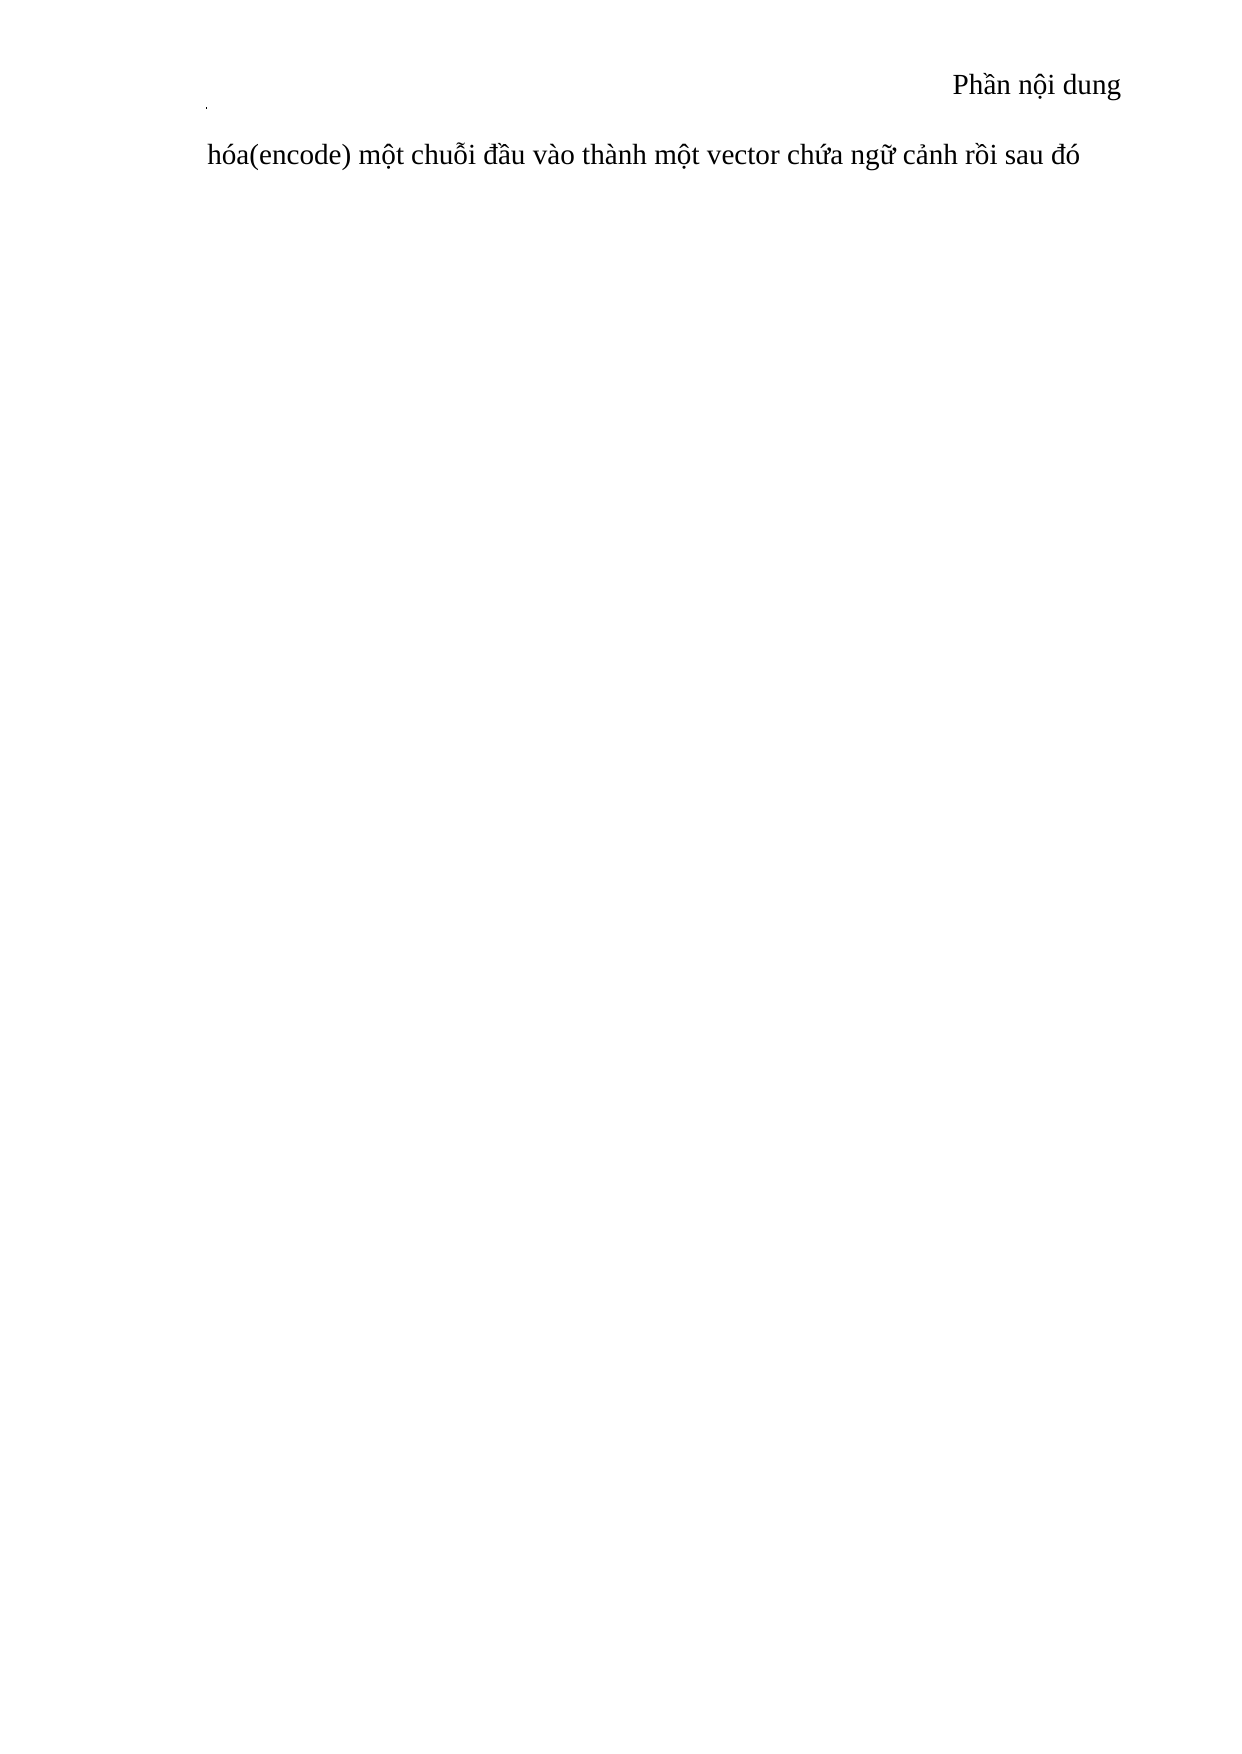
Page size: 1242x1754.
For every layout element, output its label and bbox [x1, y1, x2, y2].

text [207, 137, 1121, 171]
